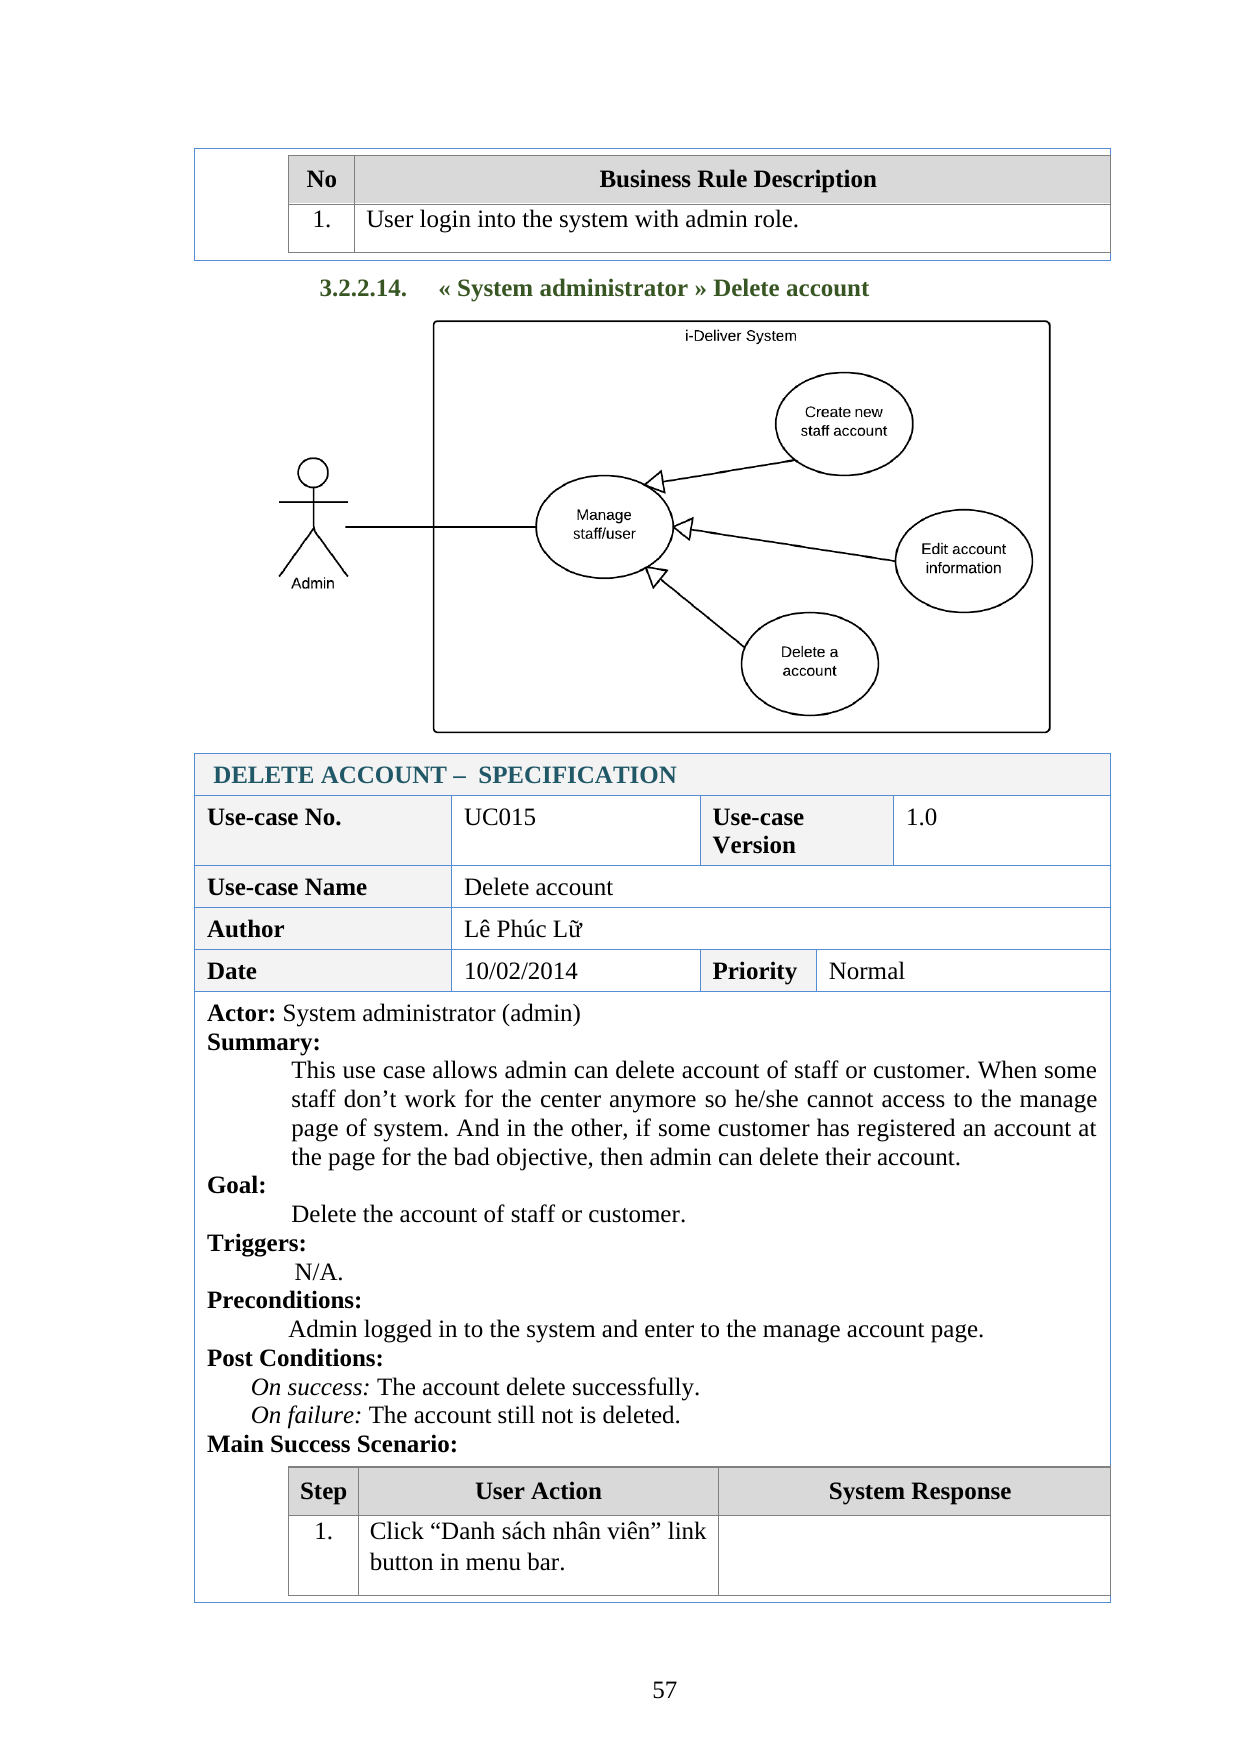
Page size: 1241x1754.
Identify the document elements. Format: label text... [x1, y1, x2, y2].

table_cell Use-case No. [195, 796, 451, 865]
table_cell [195, 149, 1110, 259]
table_cell Author [195, 908, 451, 949]
table_header DELETE ACCOUNT – SPECIFICATION [195, 754, 1110, 795]
table_cell UC015 [452, 796, 700, 865]
table_cell Date [195, 950, 451, 991]
table_cell 10/02/2014 [452, 950, 700, 991]
table_cell Use-case Name [195, 866, 451, 907]
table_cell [195, 992, 1110, 1602]
picture [274, 316, 1055, 734]
table_cell Priority [701, 950, 816, 991]
table_cell Lê Phúc Lữ [452, 908, 1110, 949]
table_cell Use-case Version [701, 796, 893, 865]
table_cell Normal [817, 950, 1110, 991]
table_cell 1.0 [894, 796, 1110, 865]
subtitle « System administrator » Delete account [319, 273, 1122, 302]
table_cell Delete account [452, 866, 1110, 907]
